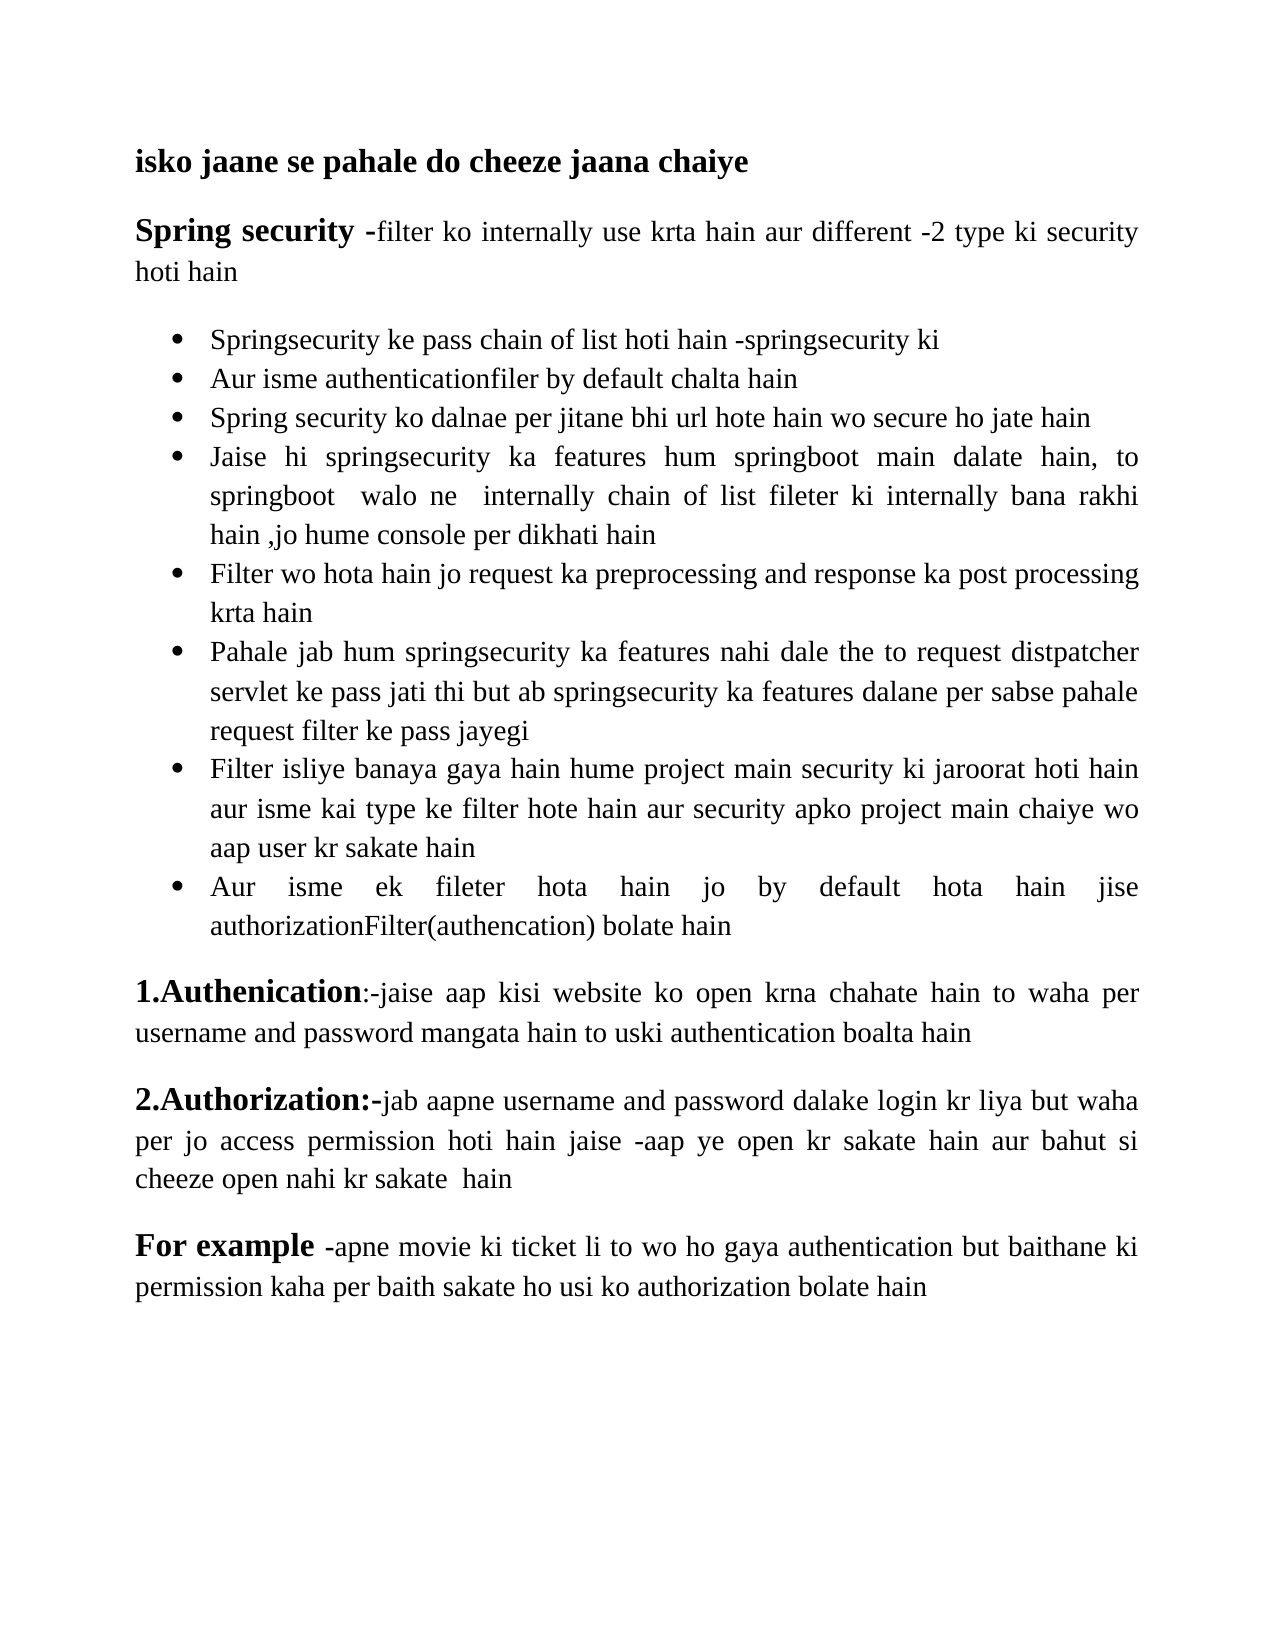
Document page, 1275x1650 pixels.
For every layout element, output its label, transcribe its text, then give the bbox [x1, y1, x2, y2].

list Spring security ko dalnae per jitane bhi url hote hain wo secure ho jate hain [172, 395, 1140, 434]
list Filter wo hota hain jo request ka preprocessing and response ka post processing krta hain [172, 551, 1140, 629]
text For example -apne movie ki ticket li to wo ho gaya authentication but baithane ki permission kaha per baith sakate ho usi ko authorization bolate hain [135, 1224, 1140, 1302]
text 2.Authorization:-jab aapne username and password dalake login kr liya but waha per jo access permission hoti hain jaise -aap ye open kr sakate hain aur bahut si cheeze open nahi kr sakate hain [135, 1078, 1140, 1195]
text 1.Authenication:-jaise aap kisi website ko open krna chahate hain to waha per username and password mangata hain to uski authentication boalta hain [135, 971, 1140, 1049]
list Springsecurity ke pass chain of list hoti hain -springsecurity ki [172, 317, 1140, 356]
text Spring security -filter ko internally use krta hain aur different -2 type ki security hoti hain [135, 209, 1140, 287]
list Filter isliye banaya gaya hain hume project main security ki jaroorat hoti hain aur isme kai type ke filter hote hain aur security apko project main chaiye wo aap user kr sakate hain [172, 746, 1140, 863]
list Aur isme ek fileter hota hain jo by default hota hain jise authorizationFilter(authencation) bolate hain [172, 863, 1140, 942]
list Pahale jab hum springsecurity ka features nahi dale the to request distpatcher servlet ke pass jati thi but ab springsecurity ka features dalane per sabse pahale request filter ke pass jayegi [172, 629, 1140, 746]
text isko jaane se pahale do cheeze jaana chaiye [135, 141, 1140, 180]
list Aur isme authenticationfiler by default chalta hain [172, 356, 1140, 395]
list Jaise hi springsecurity ka features hum springboot main dalate hain, to springboot walo ne internally chain of list fileter ki internally bana rakhi hain ,jo hume console per dikhati hain [172, 434, 1140, 551]
